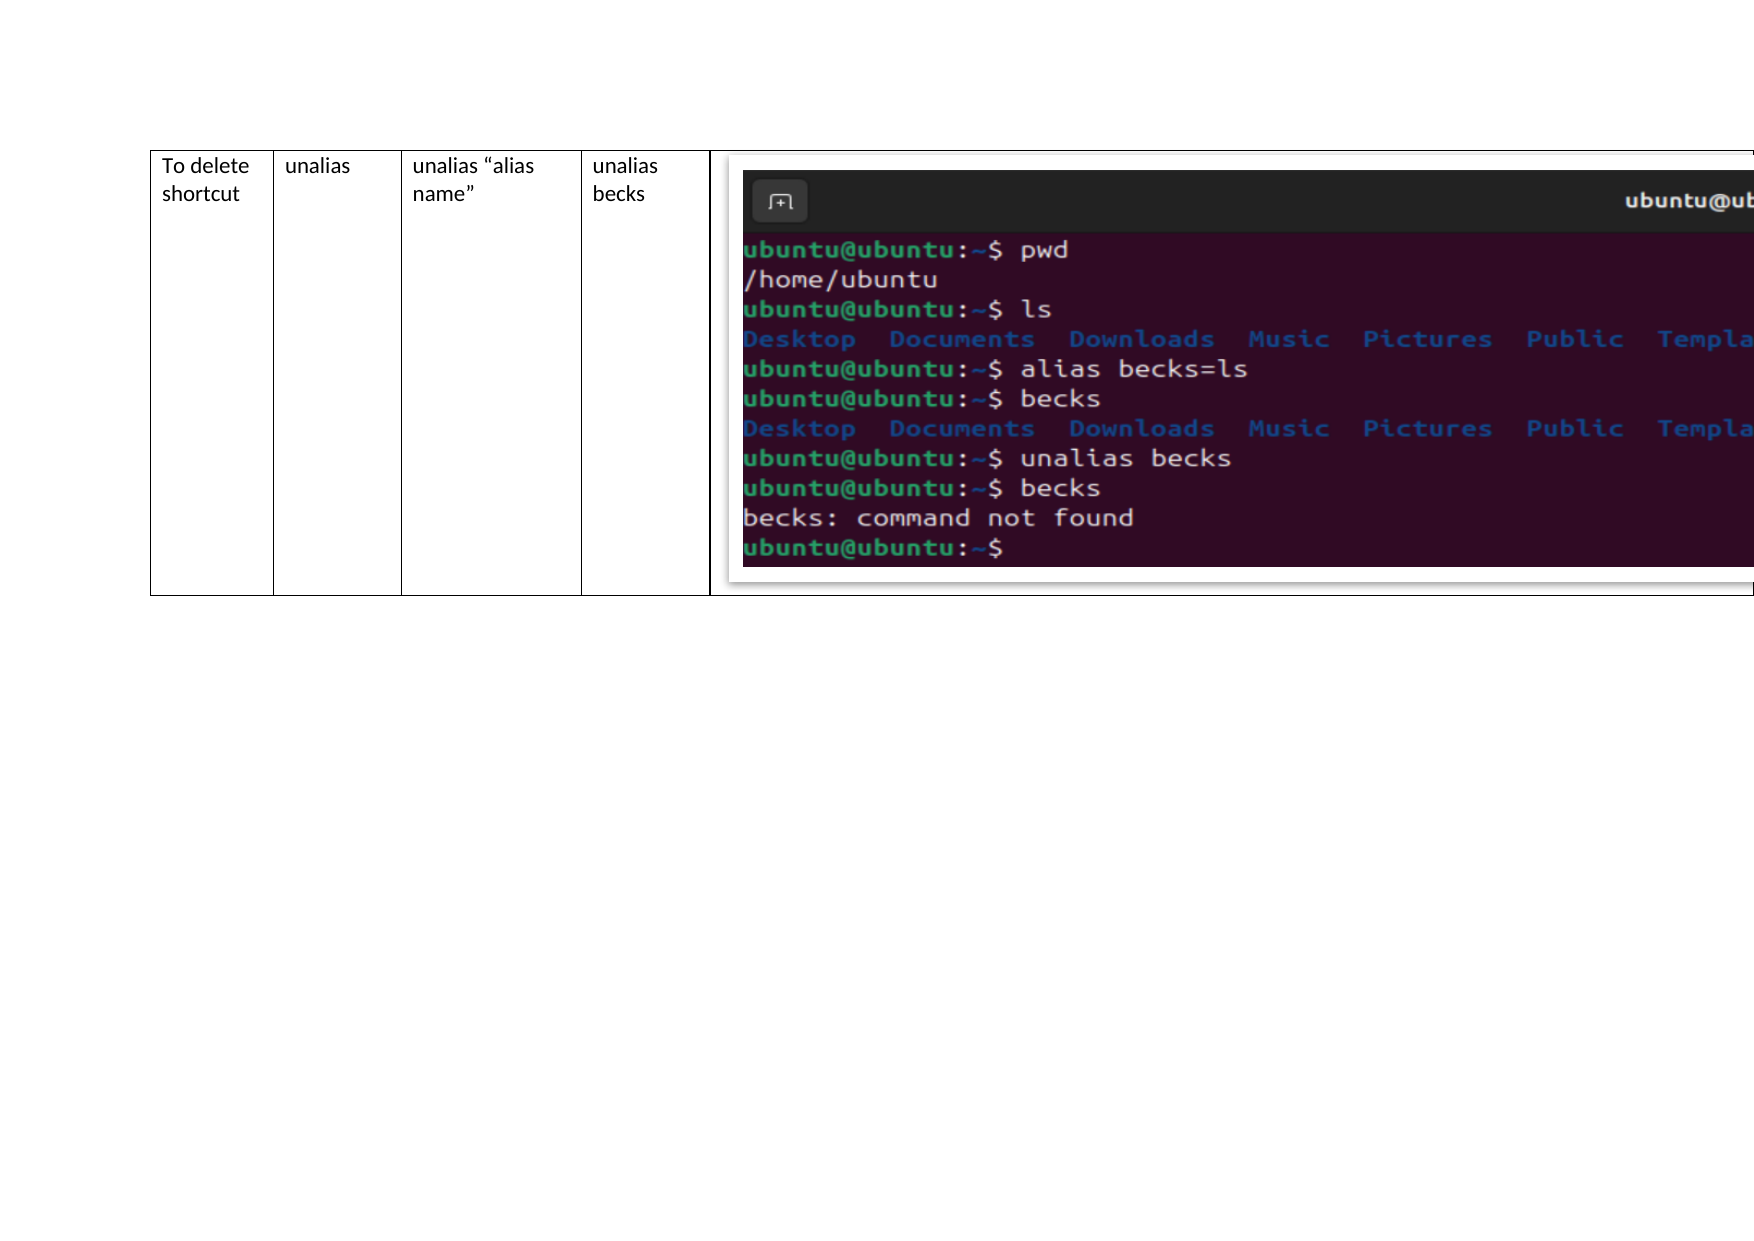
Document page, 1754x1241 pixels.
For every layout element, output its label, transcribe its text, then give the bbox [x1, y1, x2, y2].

table_cell unalias becks [582, 151, 709, 595]
table_cell To delete shortcut [151, 151, 273, 595]
table_cell [711, 151, 1753, 595]
picture [743, 170, 1754, 567]
table_cell unalias “alias name” [402, 151, 581, 595]
table_cell unalias [274, 151, 401, 595]
